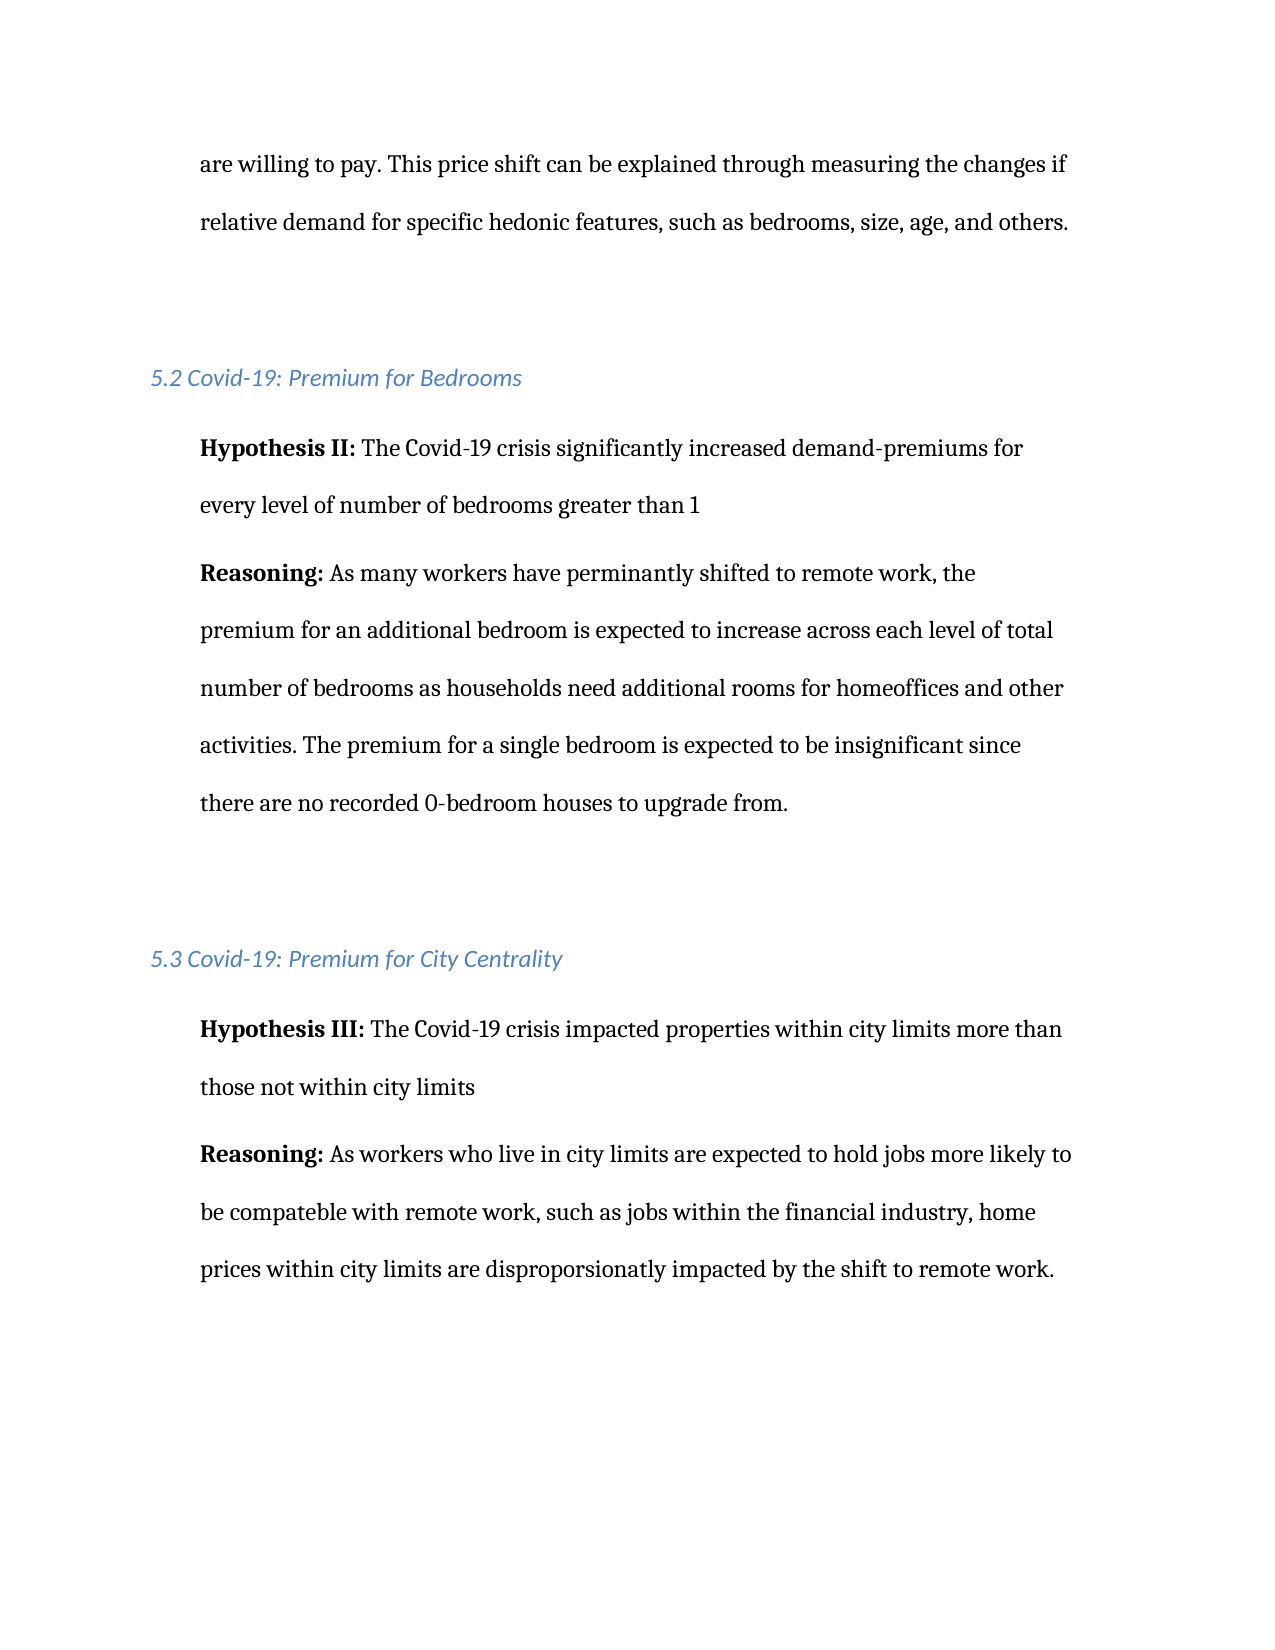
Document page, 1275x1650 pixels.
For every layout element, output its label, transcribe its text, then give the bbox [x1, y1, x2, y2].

text Reasoning: As many workers have perminantly shifted to remote work, the premium for an additional bedroom is expected to increase across each level of total number of bedrooms as households need additional rooms for homeoffices and other activities. The premium for a single bedroom is expected to be insignificant since there are no recorded 0-bedroom houses to upgrade from. [200, 559, 1075, 818]
text Reasoning: As workers who live in city limits are expected to hold jobs more likely to be compateble with remote work, such as jobs within the financial industry, home prices within city limits are disproporsionatly impacted by the shift to remote work. [200, 1140, 1075, 1284]
subtitle 5.3 Covid-19: Premium for City Centrality [150, 943, 1125, 974]
subtitle 5.2 Covid-19: Premium for Bedrooms [150, 362, 1125, 393]
text Hypothesis II: The Covid-19 crisis significantly increased demand-premiums for every level of number of bedrooms greater than 1 [200, 433, 1075, 520]
text Hypothesis III: The Covid-19 crisis impacted properties within city limits more than those not within city limits [200, 1015, 1075, 1101]
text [200, 150, 1075, 236]
